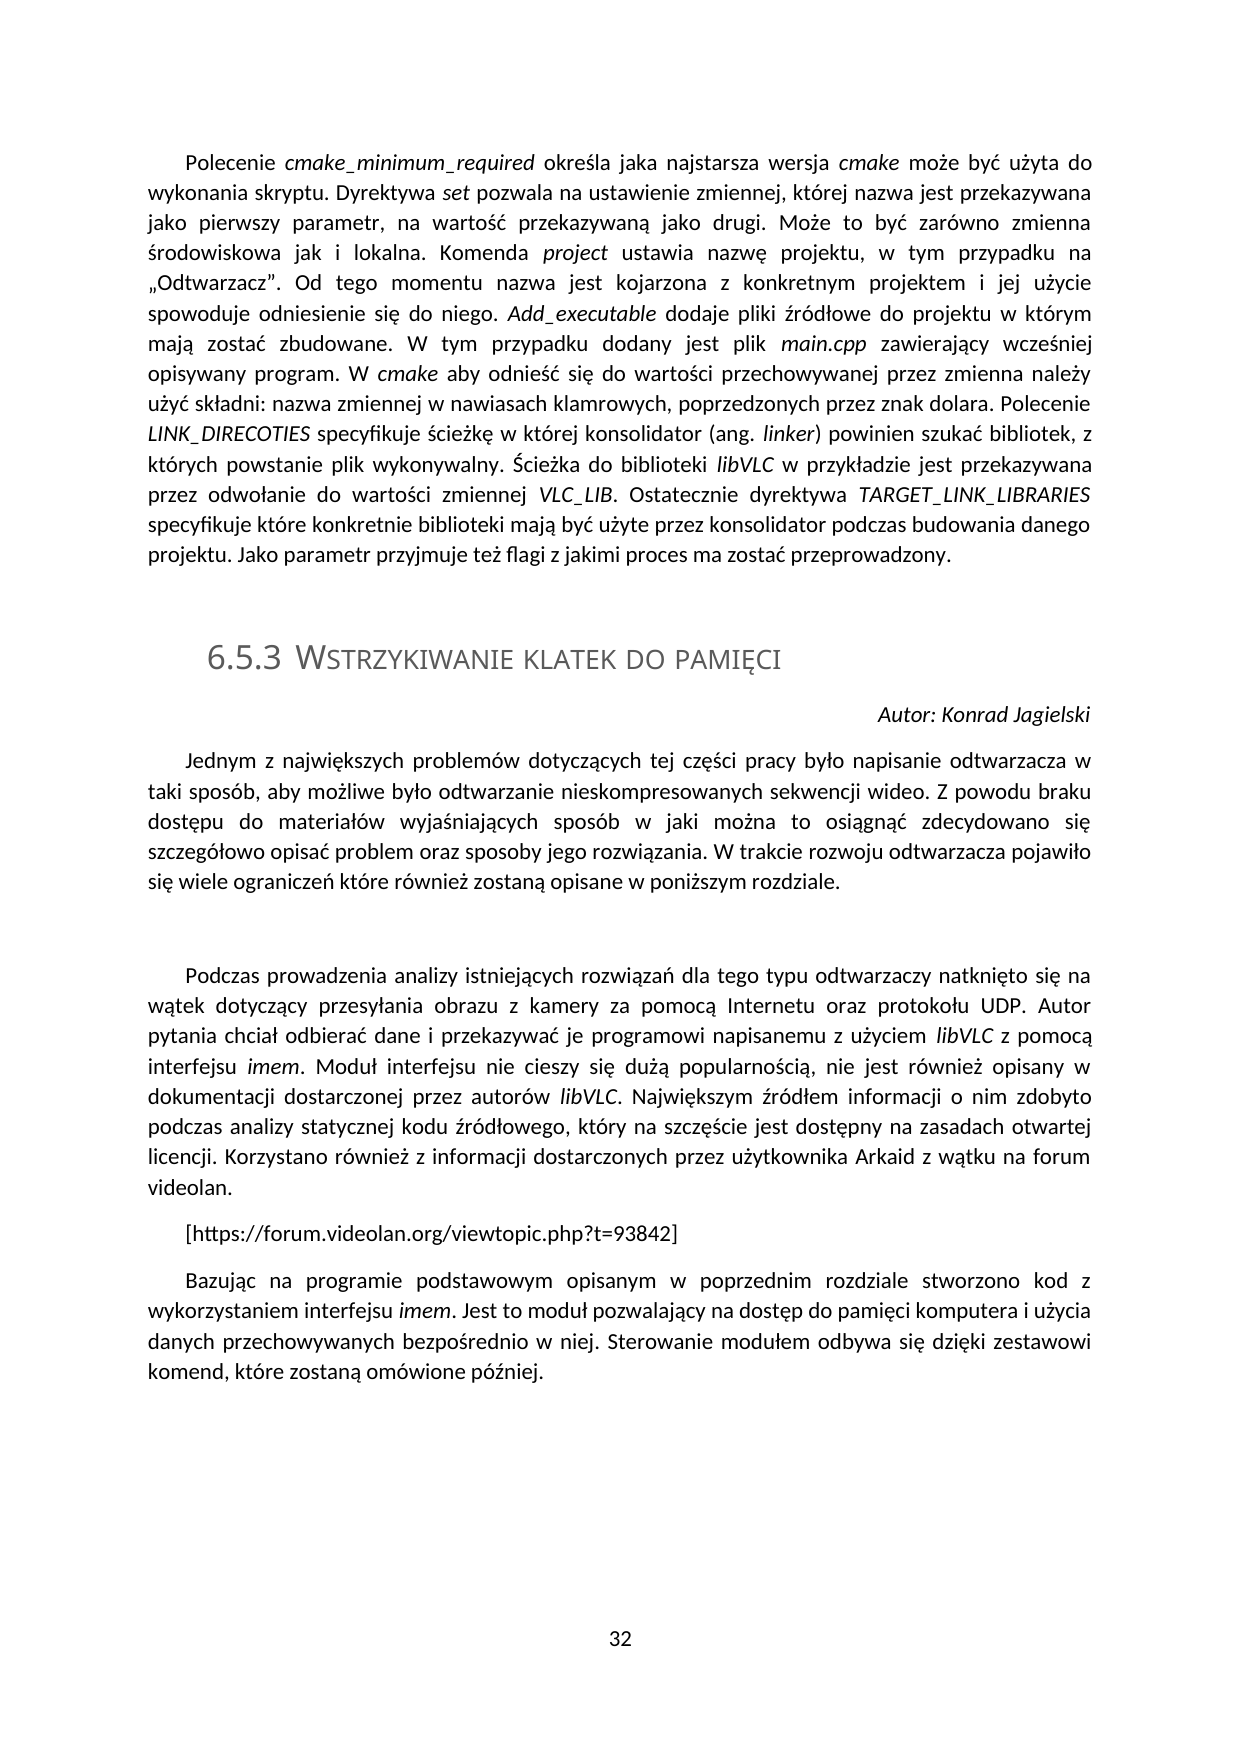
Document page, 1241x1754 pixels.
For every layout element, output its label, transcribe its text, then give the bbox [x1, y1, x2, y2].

text Jednym z największych problemów dotyczących tej części pracy było napisanie odtwarzacza w taki sposób, aby możliwe było odtwarzanie nieskompresowanych sekwencji wideo. Z powodu braku dostępu do materiałów wyjaśniających sposób w jaki można to osiągnąć zdecydowano się szczegółowo opisać problem oraz sposoby jego rozwiązania. W trakcie rozwoju odtwarzacza pojawiło się wiele ograniczeń które również zostaną opisane w poniższym rozdziale. [148, 747, 1093, 895]
subtitle Wstrzykiwanie klatek do pamięci [207, 634, 1093, 679]
text Bazując na programie podstawowym opisanym w poprzednim rozdziale stworzono kod z wykorzystaniem interfejsu imem. Jest to moduł pozwalający na dostęp do pamięci komputera i użycia danych przechowywanych bezpośrednio w niej. Sterowanie modułem odbywa się dzięki zestawowi komend, które zostaną omówione później. [148, 1266, 1093, 1385]
text [https://forum.videolan.org/viewtopic.php?t=93842] [148, 1219, 1093, 1247]
text Polecenie cmake_minimum_required określa jaka najstarsza wersja cmake może być użyta do wykonania skryptu. Dyrektywa set pozwala na ustawienie zmiennej, której nazwa jest przekazywana jako pierwszy parametr, na wartość przekazywaną jako drugi. Może to być zarówno zmienna środowiskowa jak i lokalna. Komenda project ustawia nazwę projektu, w tym przypadku na „Odtwarzacz”. Od tego momentu nazwa jest kojarzona z konkretnym projektem i jej użycie spowoduje odniesienie się do niego. Add_executable dodaje pliki źródłowe do projektu w którym mają zostać zbudowane. W tym przypadku dodany jest plik main.cpp zawierający wcześniej opisywany program. W cmake aby odnieść się do wartości przechowywanej przez zmienna należy użyć składni: nazwa zmiennej w nawiasach klamrowych, poprzedzonych przez znak dolara. Polecenie LINK_DIRECOTIES specyfikuje ścieżkę w której konsolidator (ang. linker) powinien szukać bibliotek, z których powstanie plik wykonywalny. Ścieżka do biblioteki libVLC w przykładzie jest przekazywana przez odwołanie do wartości zmiennej VLC_LIB. Ostatecznie dyrektywa TARGET_LINK_LIBRARIES specyfikuje które konkretnie biblioteki mają być użyte przez konsolidator podczas budowania danego projektu. Jako parametr przyjmuje też flagi z jakimi proces ma zostać przeprowadzony. [148, 148, 1093, 568]
text Podczas prowadzenia analizy istniejących rozwiązań dla tego typu odtwarzaczy natknięto się na wątek dotyczący przesyłania obrazu z kamery za pomocą Internetu oraz protokołu UDP. Autor pytania chciał odbierać dane i przekazywać je programowi napisanemu z użyciem libVLC z pomocą interfejsu imem. Moduł interfejsu nie cieszy się dużą popularnością, nie jest również opisany w dokumentacji dostarczonej przez autorów libVLC. Największym źródłem informacji o nim zdobyto podczas analizy statycznej kodu źródłowego, który na szczęście jest dostępny na zasadach otwartej licencji. Korzystano również z informacji dostarczonych przez użytkownika Arkaid z wątku na forum videolan. [148, 961, 1093, 1201]
text Autor: Konrad Jagielski [148, 700, 1093, 728]
